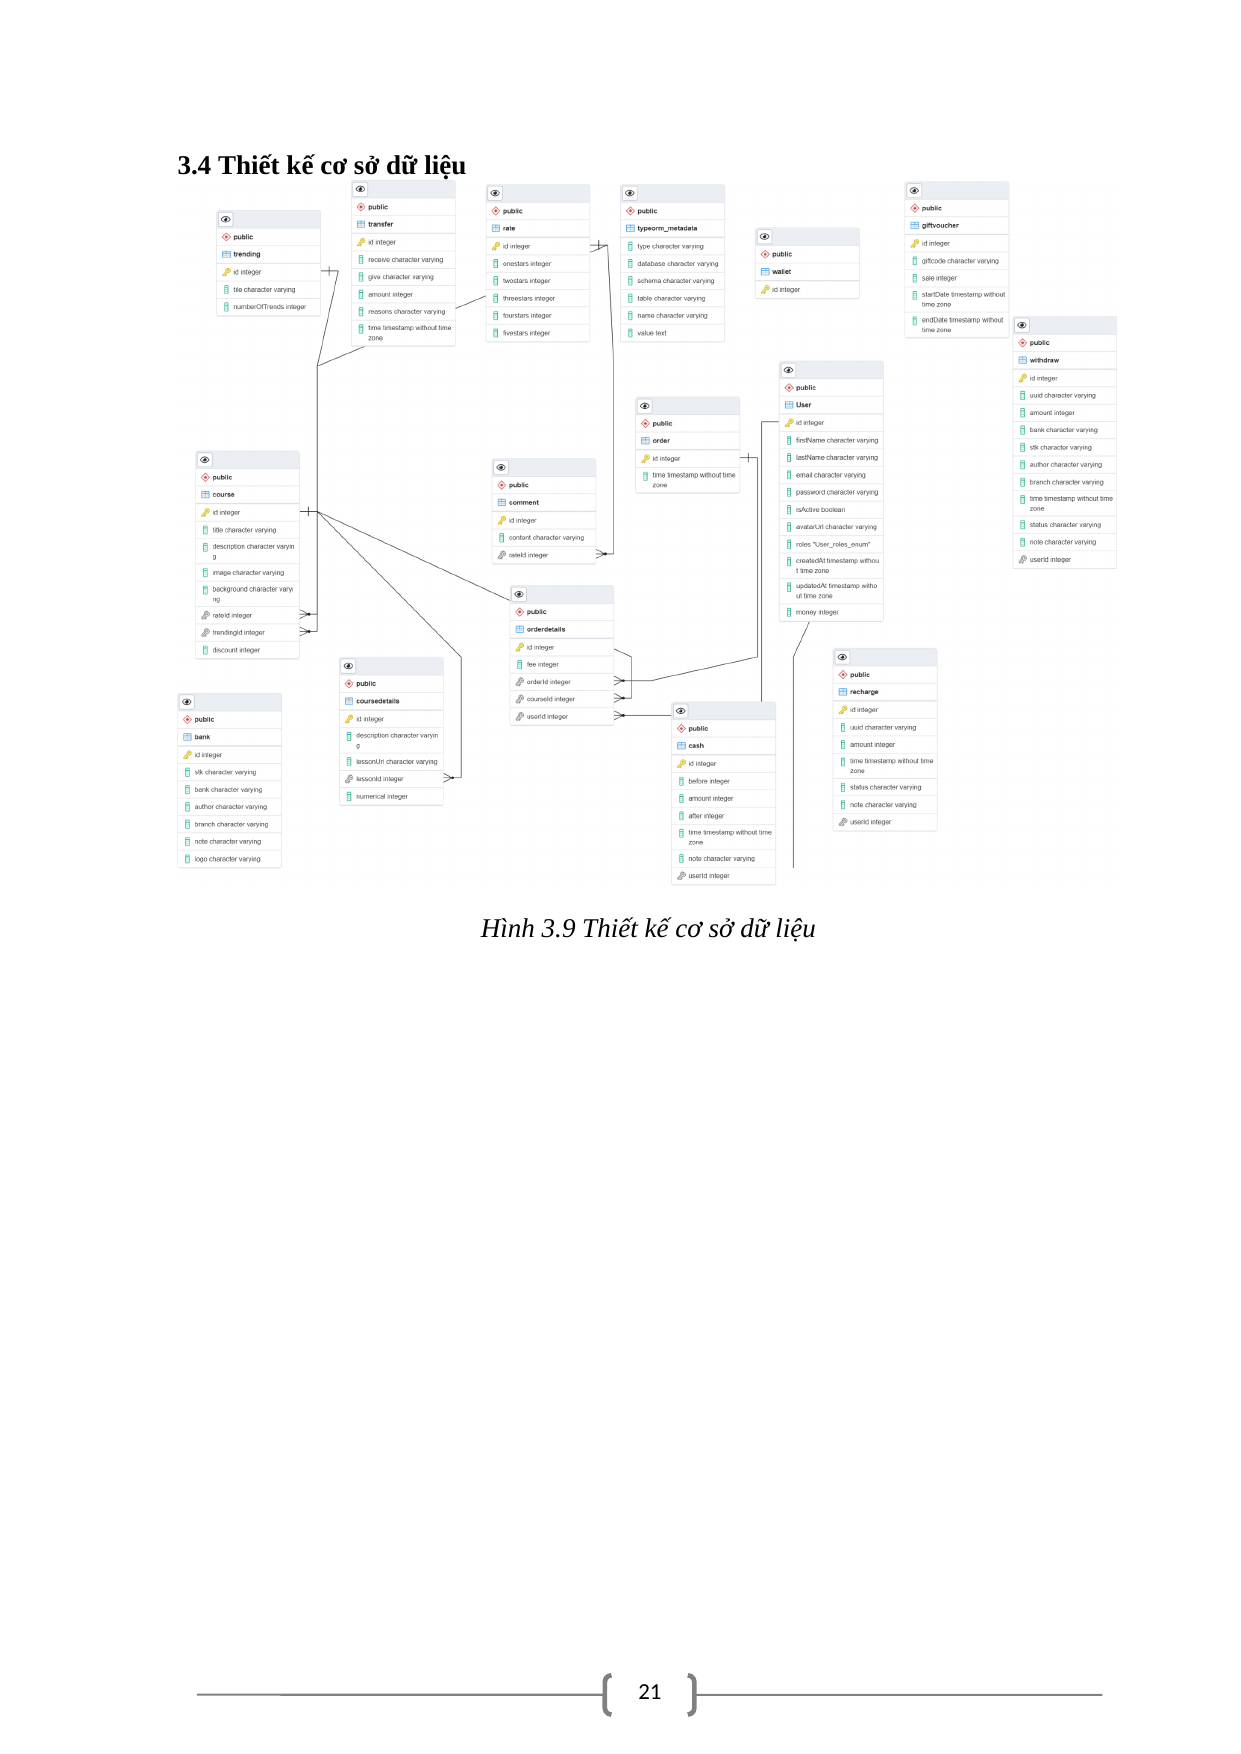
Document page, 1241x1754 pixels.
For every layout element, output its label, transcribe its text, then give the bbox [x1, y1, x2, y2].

picture [177, 180, 1123, 891]
text Hình 3.9 Thiết kế cơ sở dữ liệu [177, 912, 1122, 943]
subtitle 3.4 Thiết kế cơ sở dữ liệu [177, 149, 1122, 180]
